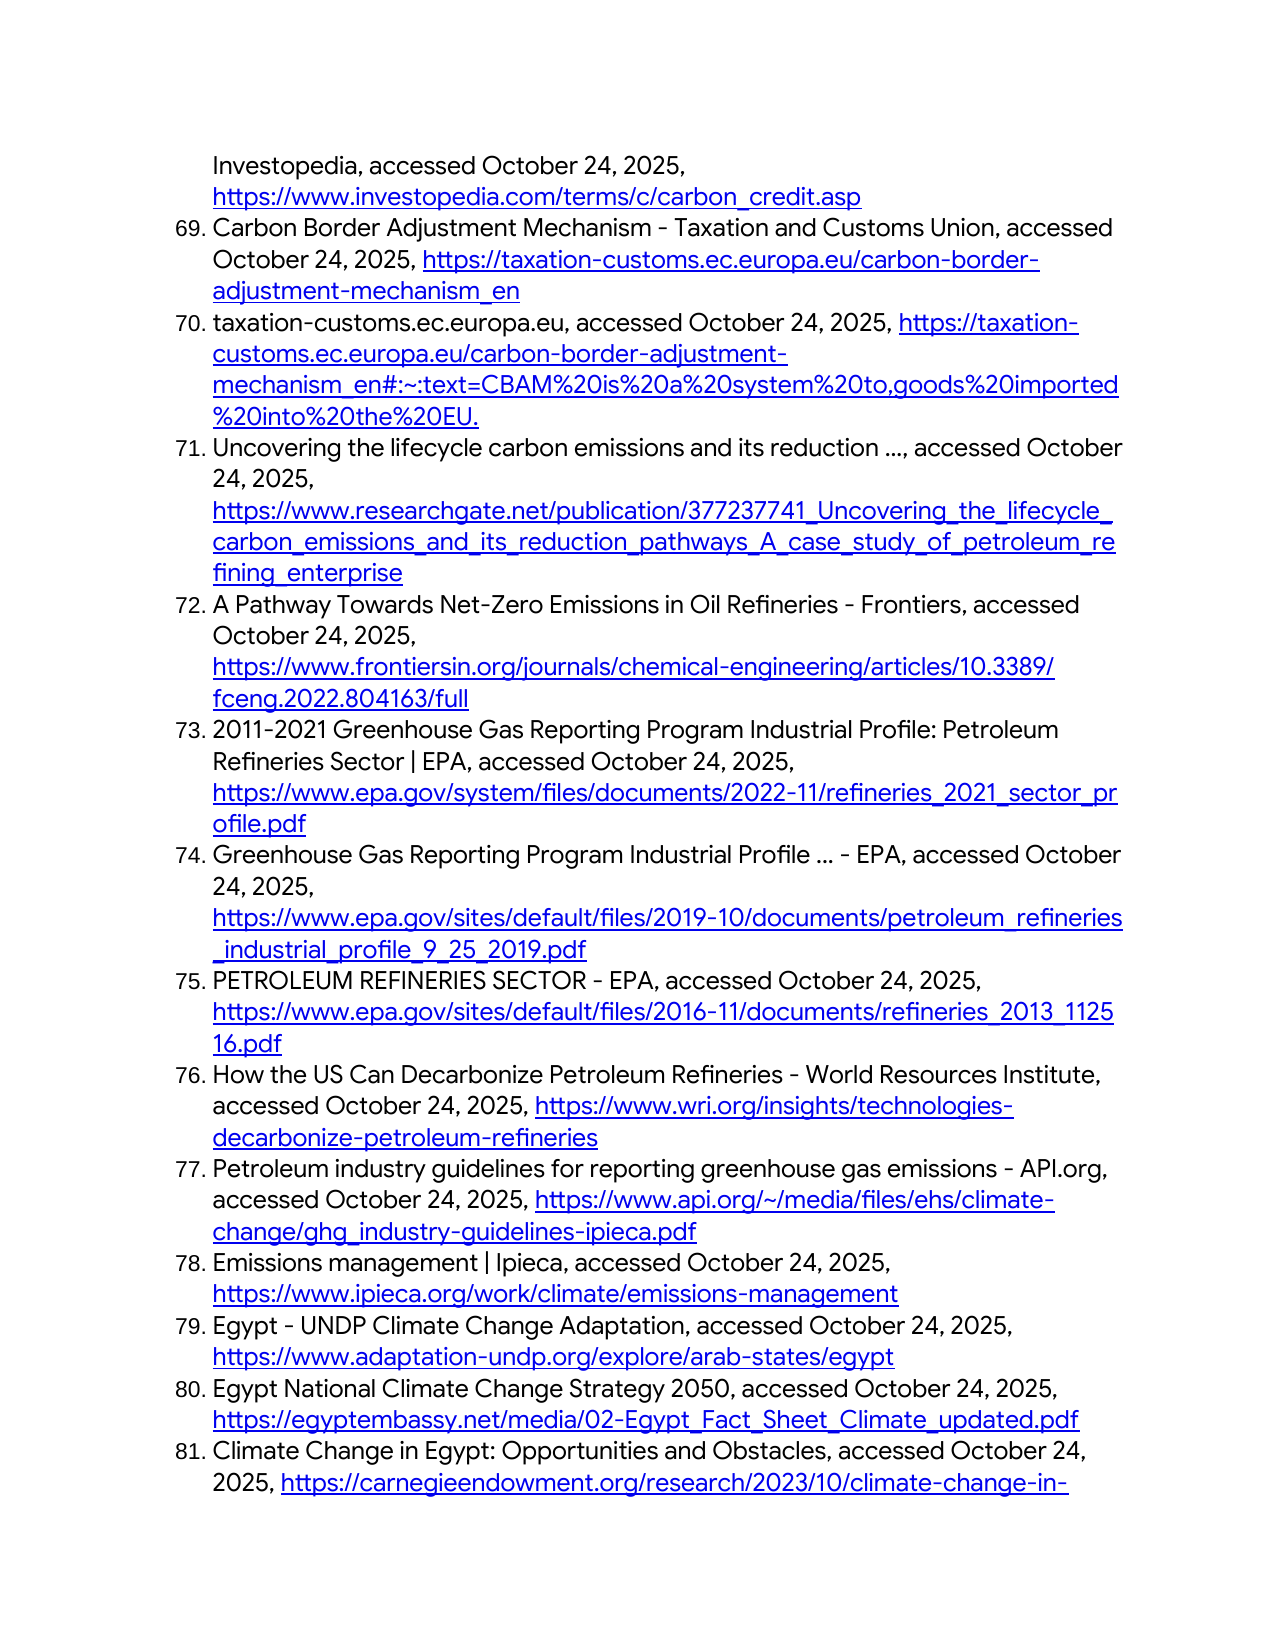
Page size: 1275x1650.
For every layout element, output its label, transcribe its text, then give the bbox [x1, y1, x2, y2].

list Egypt - UNDP Climate Change Adaptation, accessed October 24, 2025, https://www.adaptation-undp.org/explore/arab-states/egypt [175, 1310, 1125, 1373]
list Carbon Border Adjustment Mechanism - Taxation and Customs Union, accessed October 24, 2025, https://taxation-customs.ec.europa.eu/carbon-border-adjustment-mechanism_en [175, 213, 1125, 307]
list Emissions management | Ipieca, accessed October 24, 2025, https://www.ipieca.org/work/climate/emissions-management [175, 1247, 1125, 1310]
list taxation-customs.ec.europa.eu, accessed October 24, 2025, https://taxation-customs.ec.europa.eu/carbon-border-adjustment-mechanism_en#:~:text=CBAM%20is%20a%20system%20to,goods%20imported%20into%20the%20EU. [175, 307, 1125, 432]
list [175, 150, 1125, 213]
list A Pathway Towards Net-Zero Emissions in Oil Refineries - Frontiers, accessed October 24, 2025, https://www.frontiersin.org/journals/chemical-engineering/articles/10.3389/fceng.2022.804163/full [175, 589, 1125, 714]
list PETROLEUM REFINERIES SECTOR - EPA, accessed October 24, 2025, https://www.epa.gov/sites/default/files/2016-11/documents/refineries_2013_112516.pdf [175, 965, 1125, 1059]
list 2011-2021 Greenhouse Gas Reporting Program Industrial Profile: Petroleum Refineries Sector | EPA, accessed October 24, 2025, https://www.epa.gov/system/files/documents/2022-11/refineries_2021_sector_profile.pdf [175, 714, 1125, 840]
list Uncovering the lifecycle carbon emissions and its reduction ..., accessed October 24, 2025, https://www.researchgate.net/publication/377237741_Uncovering_the_lifecycle_carbon_emissions_and_its_reduction_pathways_A_case_study_of_petroleum_refining_enterprise [175, 432, 1125, 589]
list Greenhouse Gas Reporting Program Industrial Profile ... - EPA, accessed October 24, 2025, https://www.epa.gov/sites/default/files/2019-10/documents/petroleum_refineries_industrial_profile_9_25_2019.pdf [175, 840, 1125, 965]
list Petroleum industry guidelines for reporting greenhouse gas emissions - API.org, accessed October 24, 2025, https://www.api.org/~/media/files/ehs/climate-change/ghg_industry-guidelines-ipieca.pdf [175, 1153, 1125, 1247]
list How the US Can Decarbonize Petroleum Refineries - World Resources Institute, accessed October 24, 2025, https://www.wri.org/insights/technologies-decarbonize-petroleum-refineries [175, 1059, 1125, 1153]
list Egypt National Climate Change Strategy 2050, accessed October 24, 2025, https://egyptembassy.net/media/02-Egypt_Fact_Sheet_Climate_updated.pdf [175, 1373, 1125, 1436]
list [175, 1436, 1125, 1498]
